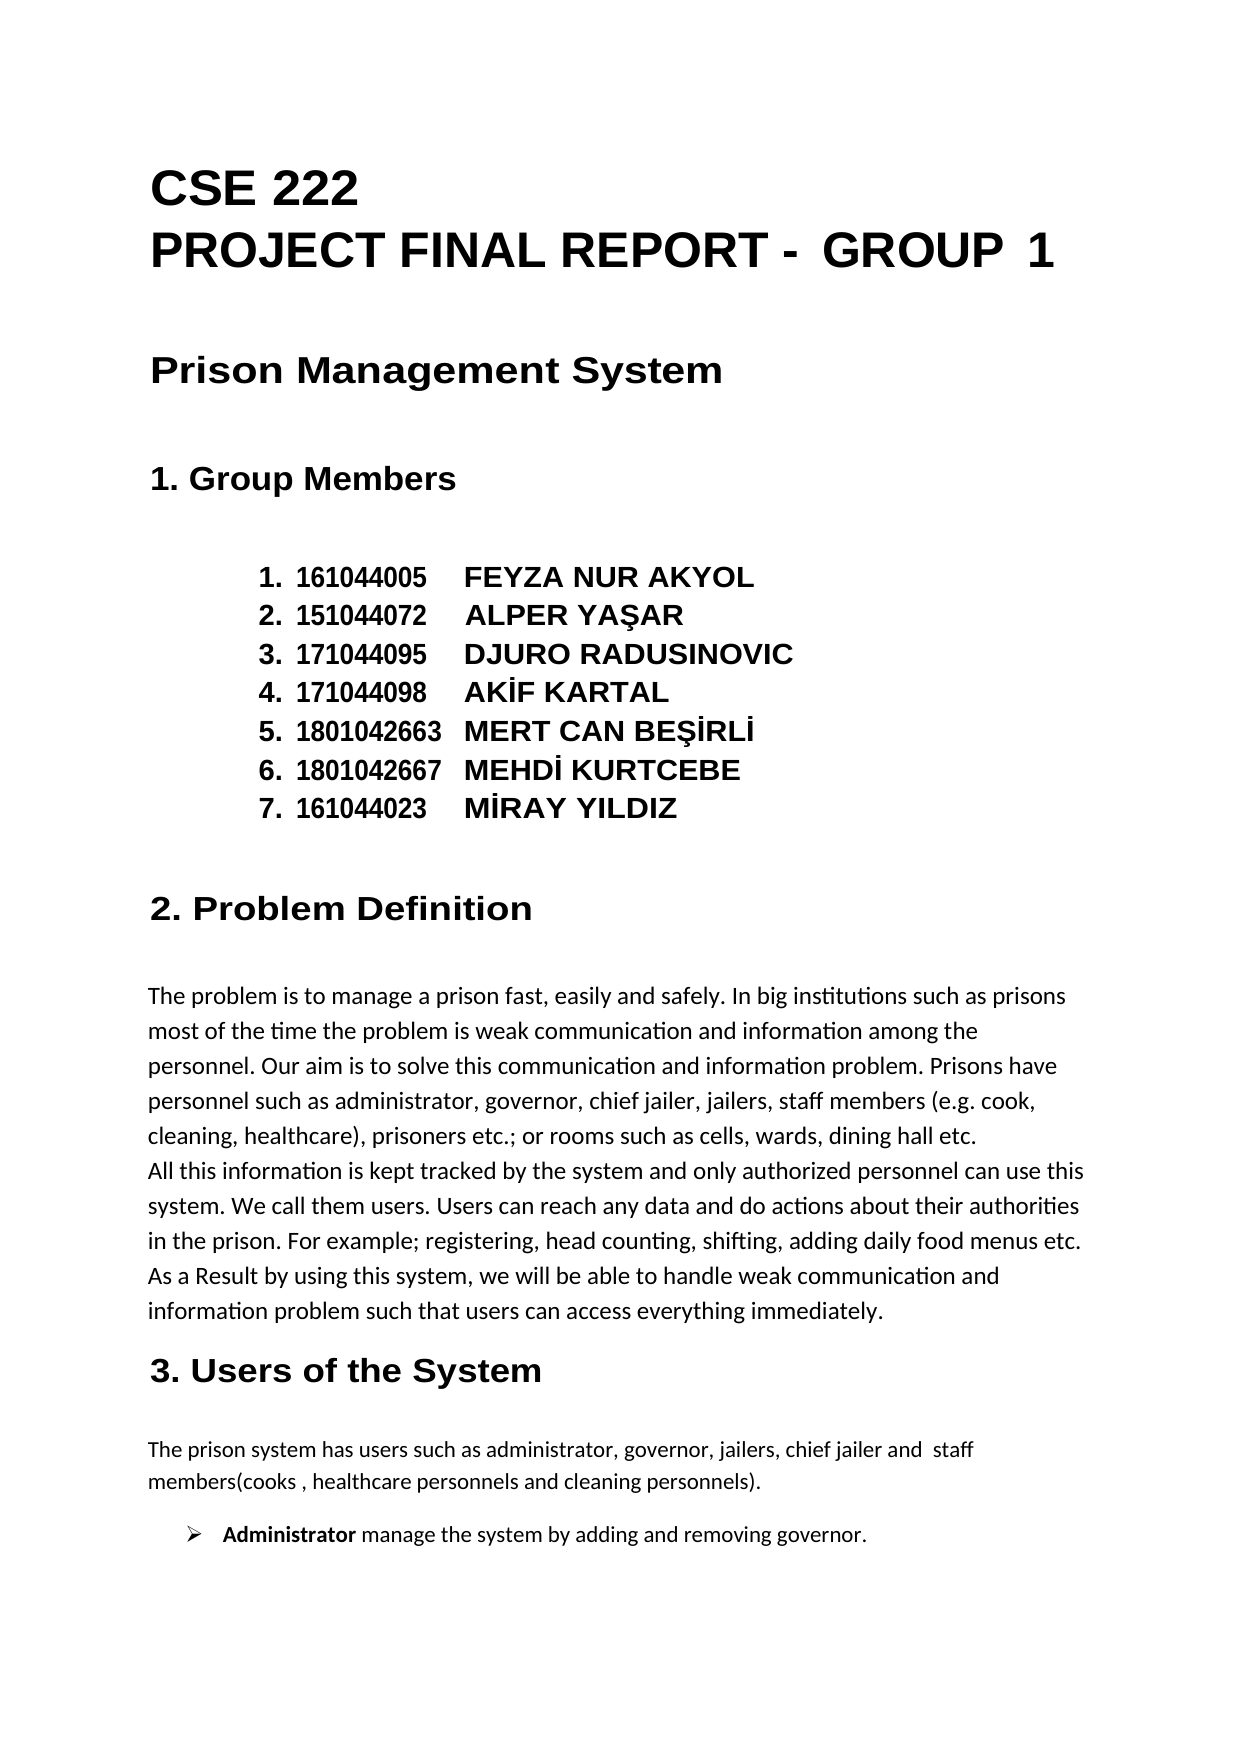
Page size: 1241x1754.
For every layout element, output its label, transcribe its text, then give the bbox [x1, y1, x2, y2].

text The problem is to manage a prison fast, easily and safely. In big institutions such as prisons most of the time the problem is weak communication and information among the personnel. Our aim is to solve this communication and information problem. Prisons have personnel such as administrator, governor, chief jailer, jailers, staff members (e.g. cook, cleaning, healthcare), prisoners etc.; or rooms such as cells, wards, dining hall etc. All this information is kept tracked by the system and only authorized personnel can use this system. We call them users. Users can reach any data and do actions about their authorities in the prison. For example; registering, head counting, shifting, adding daily food menus etc. As a Result by using this system, we will be able to handle weak communication and information problem such that users can access everything immediately. [148, 980, 1093, 1326]
text 2. Problem Deﬁnition [150, 889, 1093, 927]
list 171044098 AKİF KARTAL [258, 675, 1093, 709]
list 151044072 ALPER YAŞAR [258, 598, 1093, 632]
list 161044005 FEYZA NUR AKYOL [258, 560, 1093, 593]
text CSE 222 [150, 158, 1093, 216]
text Prison Management System [150, 348, 1093, 391]
text 1. Group Members [150, 459, 1093, 497]
list 1801042667 MEHDİ KURTCEBE [258, 752, 1093, 786]
list Administrator manage the system by adding and removing governor. [185, 1520, 1093, 1548]
list 171044095 DJURO RADUSINOVIC [258, 637, 1093, 670]
list 1801042663 MERT CAN BEŞİRLİ [258, 714, 1093, 747]
text PROJECT FINAL REPORT - GROUP 1 [150, 221, 1093, 278]
list 161044023 MİRAY YILDIZ [258, 791, 1093, 824]
text 3. Users of the System [150, 1351, 1093, 1390]
text The prison system has users such as administrator, governor, jailers, chief jailer and staff members(cooks , healthcare personnels and cleaning personnels). [148, 1435, 1093, 1495]
